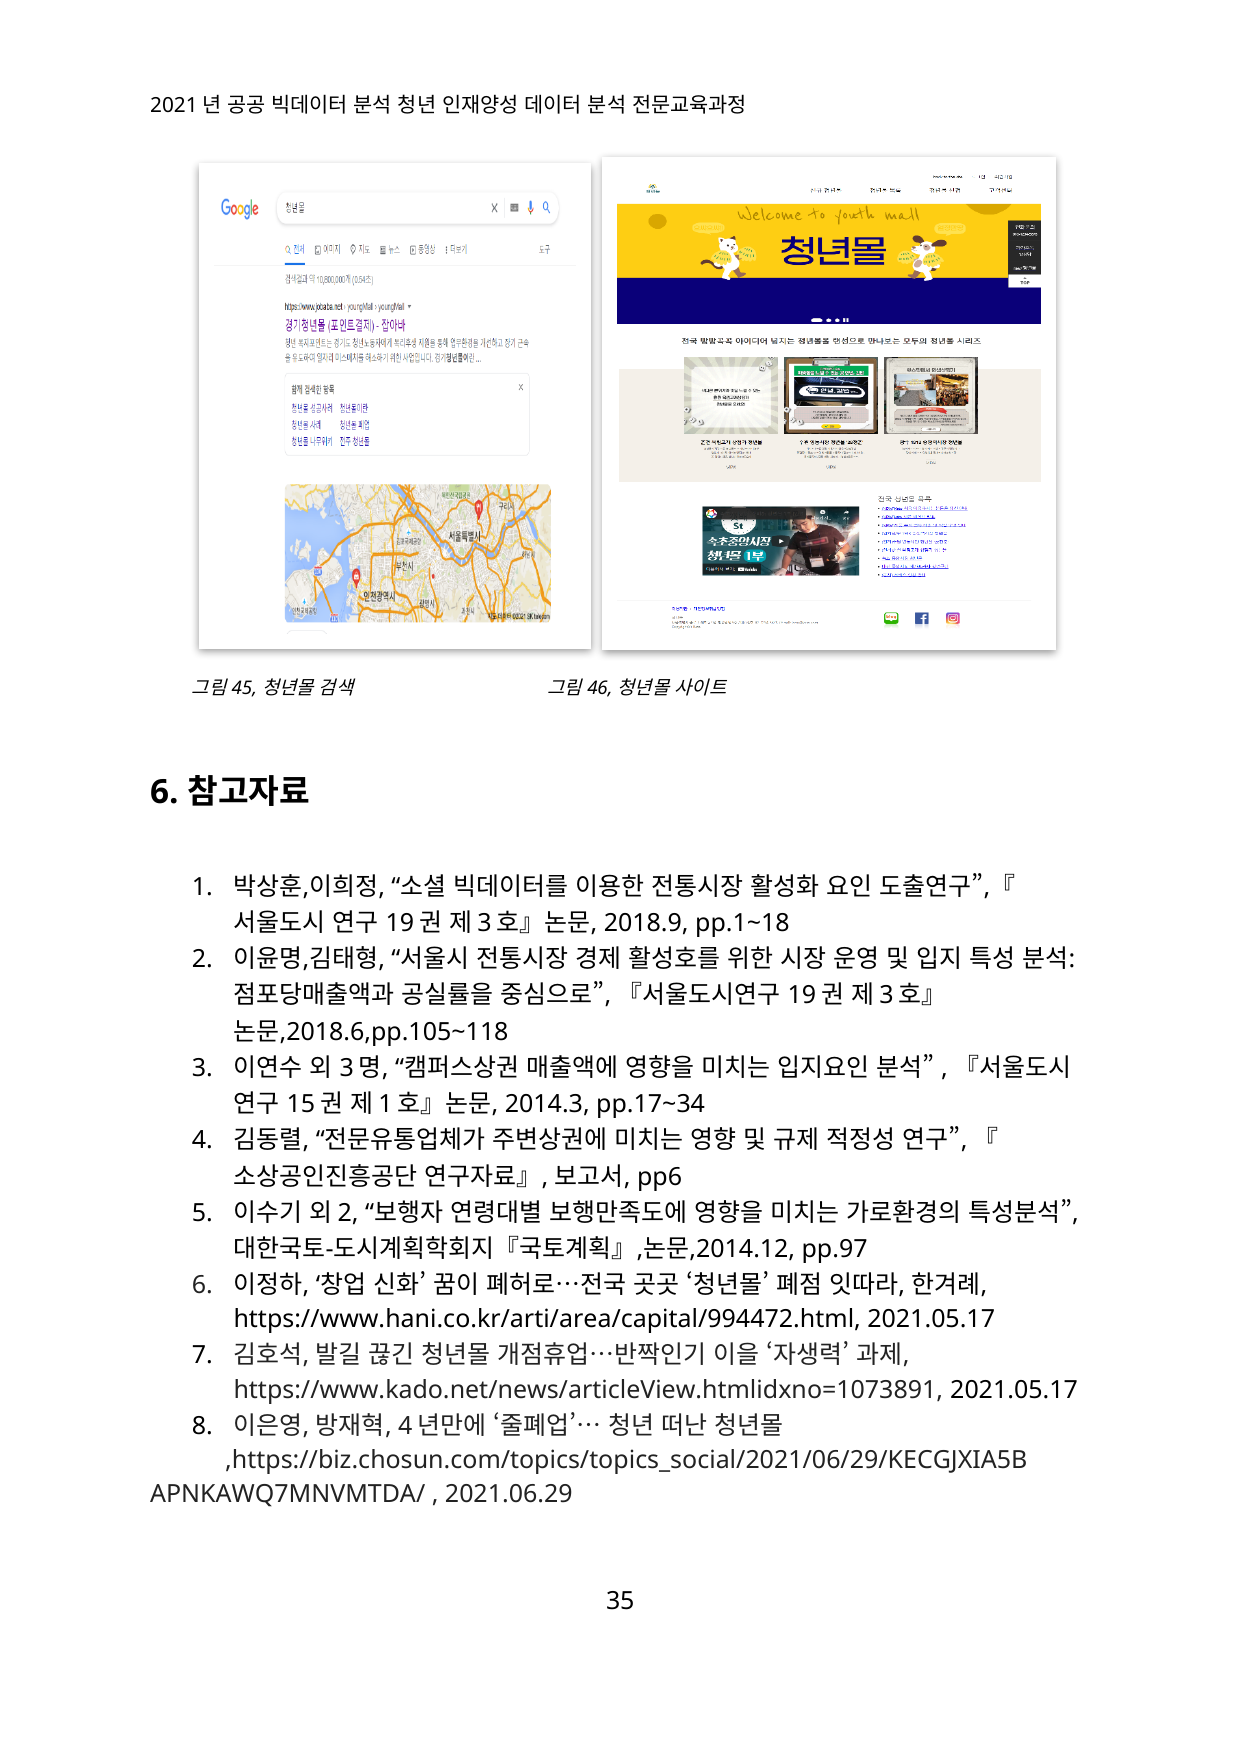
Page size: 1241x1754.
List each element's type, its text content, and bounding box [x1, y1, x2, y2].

list 이연수 외 3명, “캠퍼스상권 매출액에 영향을 미치는 입지요인 분석” , 『서울도시 연구 15권 제1호』논문, 2014.3, pp.17~34 [192, 1047, 1090, 1120]
text 6. 참고자료 [150, 765, 1090, 813]
list 김동렬, “전문유통업체가 주변상권에 미치는 영향 및 규제 적정성 연구”, 『소상공인진흥공단 연구자료』, 보고서, pp6 [192, 1120, 1090, 1192]
list 이수기 외2, “보행자 연령대별 보행만족도에 영향을 미치는 가로환경의 특성분석”, 대한국토-도시계획학회지『국토계획』,논문,2014.12, pp.97 [192, 1192, 1090, 1265]
list 이윤명,김태형, “서울시 전통시장 경제 활성호를 위한 시장 운영 및 입지 특성 분석:점포당매출액과 공실률을 중심으로”, 『서울도시연구 19권 제3호』논문,2018.6,pp.105~118 [192, 938, 1090, 1047]
list 김호석, 발길 끊긴 청년몰 개점휴업…반짝인기 이을 ‘자생력’ 과제, https://www.kado.net/news/articleView.htmlidxno=1073891, 2021.05.17 [192, 1335, 1090, 1405]
list 이정하, ‘창업 신화’ 꿈이 폐허로…전국 곳곳 ‘청년몰’ 폐점 잇따라, 한겨례, https://www.hani.co.kr/arti/area/capital/994472.html, 2021.05.17 [192, 1265, 1090, 1335]
text ,https://biz.chosun.com/topics/topics_social/2021/06/29/KECGJXIA5B APNKAWQ7MNVMTDA/ , 2021.06.29 [150, 1442, 1090, 1510]
picture [214, 178, 576, 634]
list 박상훈,이희정, “소셜 빅데이터를 이용한 전통시장 활성화 요인 도출연구”,『서울도시 연구 19권 제3호』논문, 2018.9, pp.1~18 [192, 866, 1090, 938]
table_cell 반경 2km 버스터미널 수 [195, 158, 1060, 657]
list 이은영, 방재혁, 4년만에 ‘줄폐업’… 청년 떠난 청년몰 [192, 1405, 1090, 1442]
picture [617, 172, 1041, 636]
